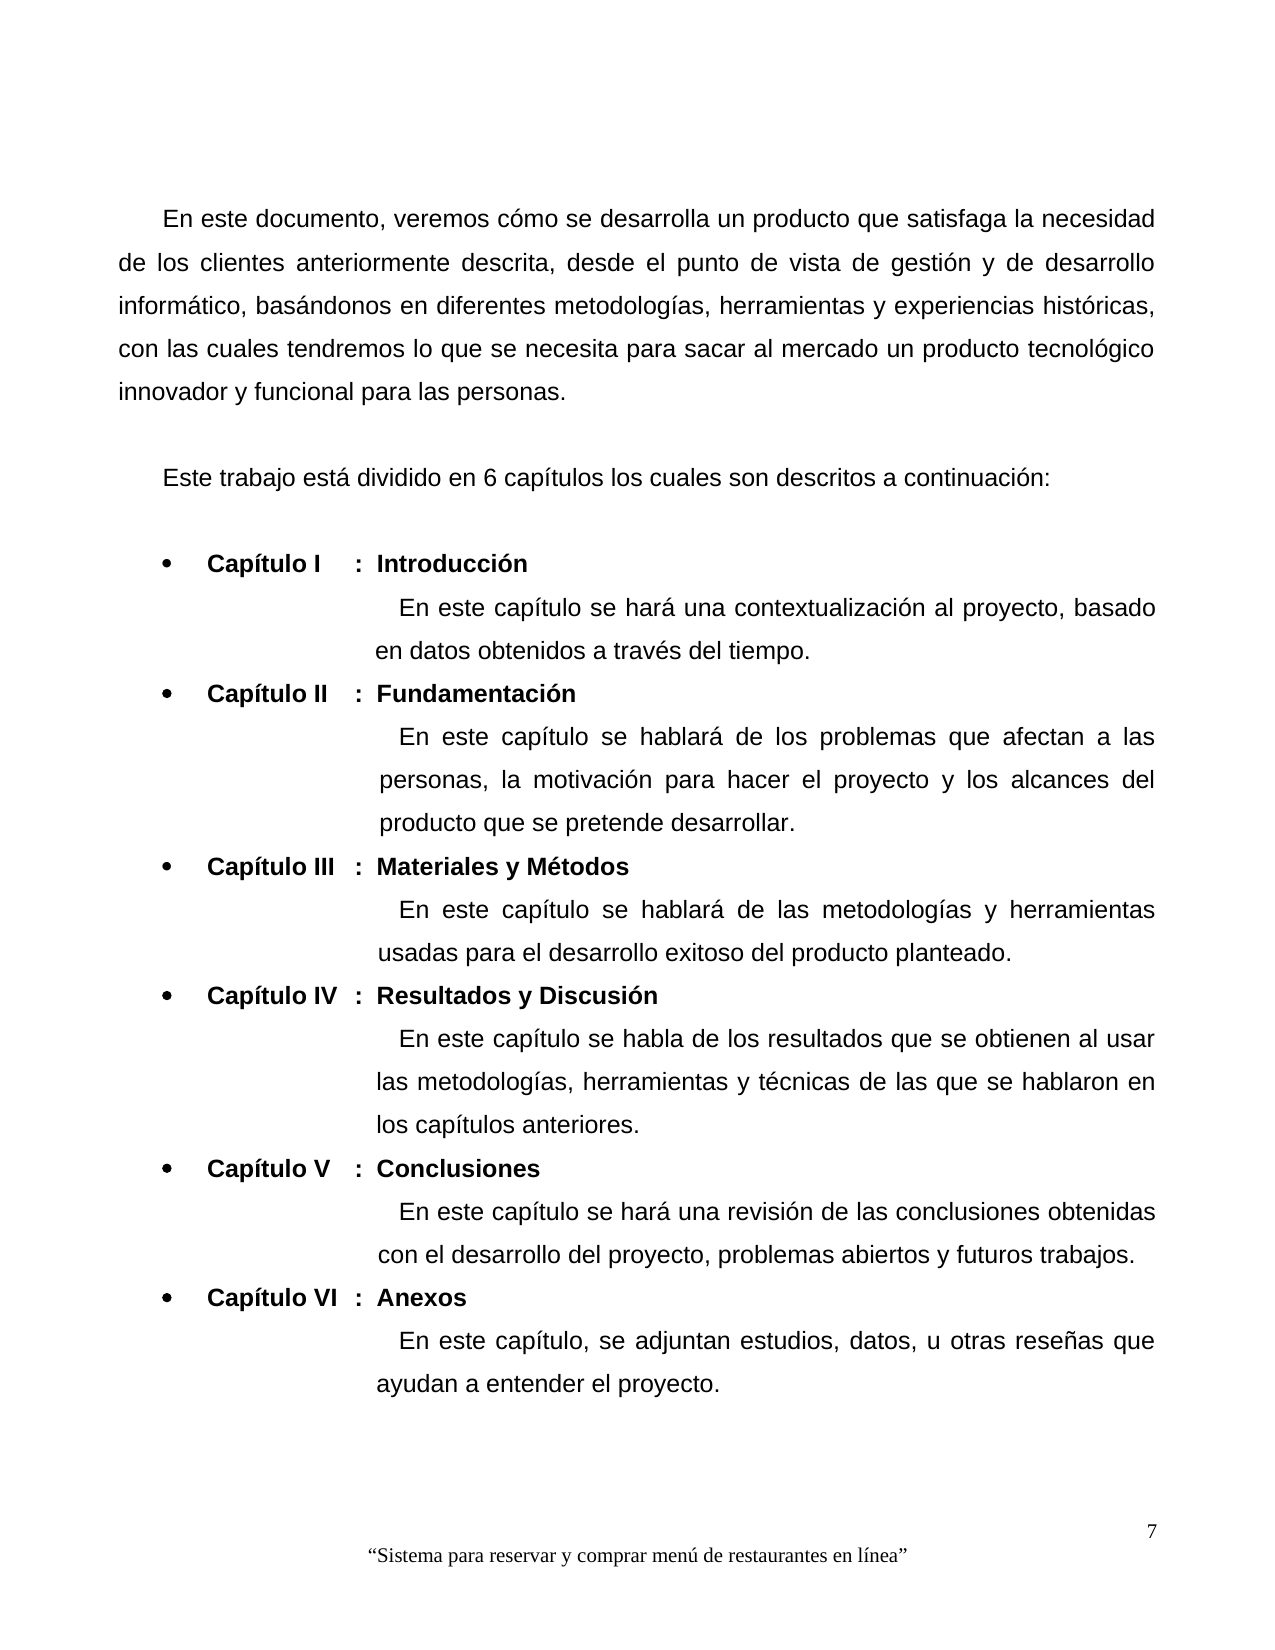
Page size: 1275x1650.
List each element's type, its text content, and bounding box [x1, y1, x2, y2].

list Capítulo IV : Resultados y Discusión [162, 981, 1157, 1010]
list En este capítulo se habla de los resultados que se obtienen al usar las metodologías, herramientas y técnicas de las que se hablaron en los capítulos anteriores. [376, 1024, 1157, 1139]
list En este capítulo se hará una revisión de las conclusiones obtenidas con el desarrollo del proyecto, problemas abiertos y futuros trabajos. [378, 1197, 1157, 1269]
list Capítulo III : Materiales y Métodos [162, 851, 1157, 880]
text En este documento, veremos cómo se desarrolla un producto que satisfaga la necesidad de los clientes anteriormente descrita, desde el punto de vista de gestión y de desarrollo informático, basándonos en diferentes metodologías, herramientas y experiencias históricas, con las cuales tendremos lo que se necesita para sacar al mercado un producto tecnológico innovador y funcional para las personas. [118, 204, 1157, 406]
list En este capítulo se hablará de los problemas que afectan a las personas, la motivación para hacer el proyecto y los alcances del producto que se pretende desarrollar. [379, 722, 1157, 837]
list Capítulo I : Introducción [162, 549, 1157, 578]
list En este capítulo, se adjuntan estudios, datos, u otras reseñas que ayudan a entender el proyecto. [376, 1326, 1157, 1398]
list Capítulo II : Fundamentación [162, 679, 1157, 708]
list Capítulo VI : Anexos [162, 1283, 1157, 1312]
list Capítulo V : Conclusiones [162, 1153, 1157, 1182]
list En este capítulo se hablará de las metodologías y herramientas usadas para el desarrollo exitoso del producto planteado. [378, 895, 1157, 967]
text Este trabajo está dividido en 6 capítulos los cuales son descritos a continuación: [118, 463, 1157, 492]
list En este capítulo se hará una contextualización al proyecto, basado en datos obtenidos a través del tiempo. [375, 593, 1157, 664]
